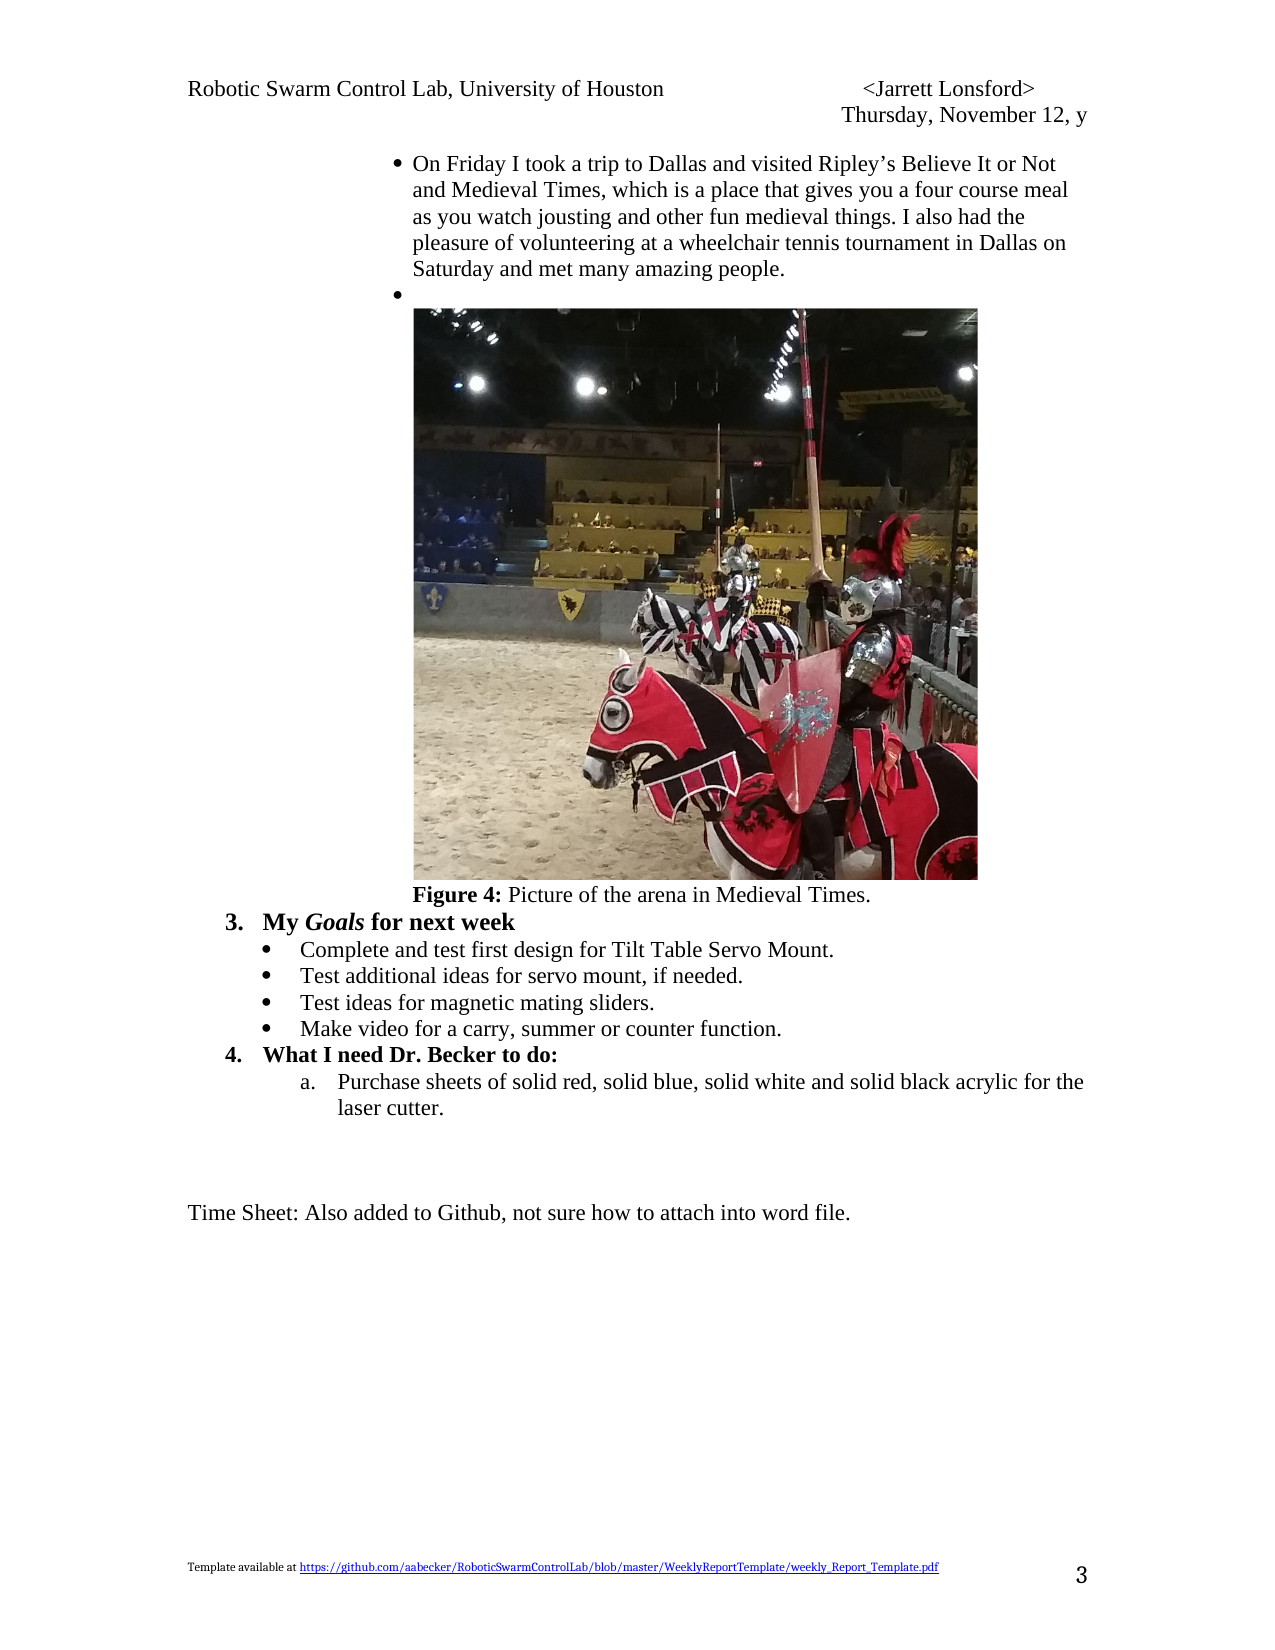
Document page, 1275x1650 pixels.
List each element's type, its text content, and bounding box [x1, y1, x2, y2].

list Make video for a carry, summer or counter function. [262, 1015, 1087, 1041]
list Purchase sheets of solid red, solid blue, solid white and solid black acrylic for the laser cutter. [300, 1068, 1087, 1120]
list Test ideas for magnetic mating sliders. [262, 989, 1087, 1015]
list On Friday I took a trip to Dallas and visited Ripley’s Believe It or Not and Medieval Times, which is a place that gives you a four course meal as you watch jousting and other fun medieval things. I also had the pleasure of volunteering at a wheelchair tennis tournament in Dallas on Saturday and met many amazing people. [394, 150, 1087, 282]
list My Goals for next week [225, 907, 1087, 936]
list Figure 4: Picture of the arena in Medieval Times. [412, 881, 1087, 907]
list Test additional ideas for servo mount, if needed. [262, 962, 1087, 989]
picture [413, 310, 978, 880]
list What I need Dr. Becker to do: [225, 1041, 1087, 1068]
text Time Sheet: Also added to Github, not sure how to attach into word file. [187, 1199, 1087, 1226]
list Complete and test first design for Tilt Table Servo Mount. [262, 936, 1087, 962]
